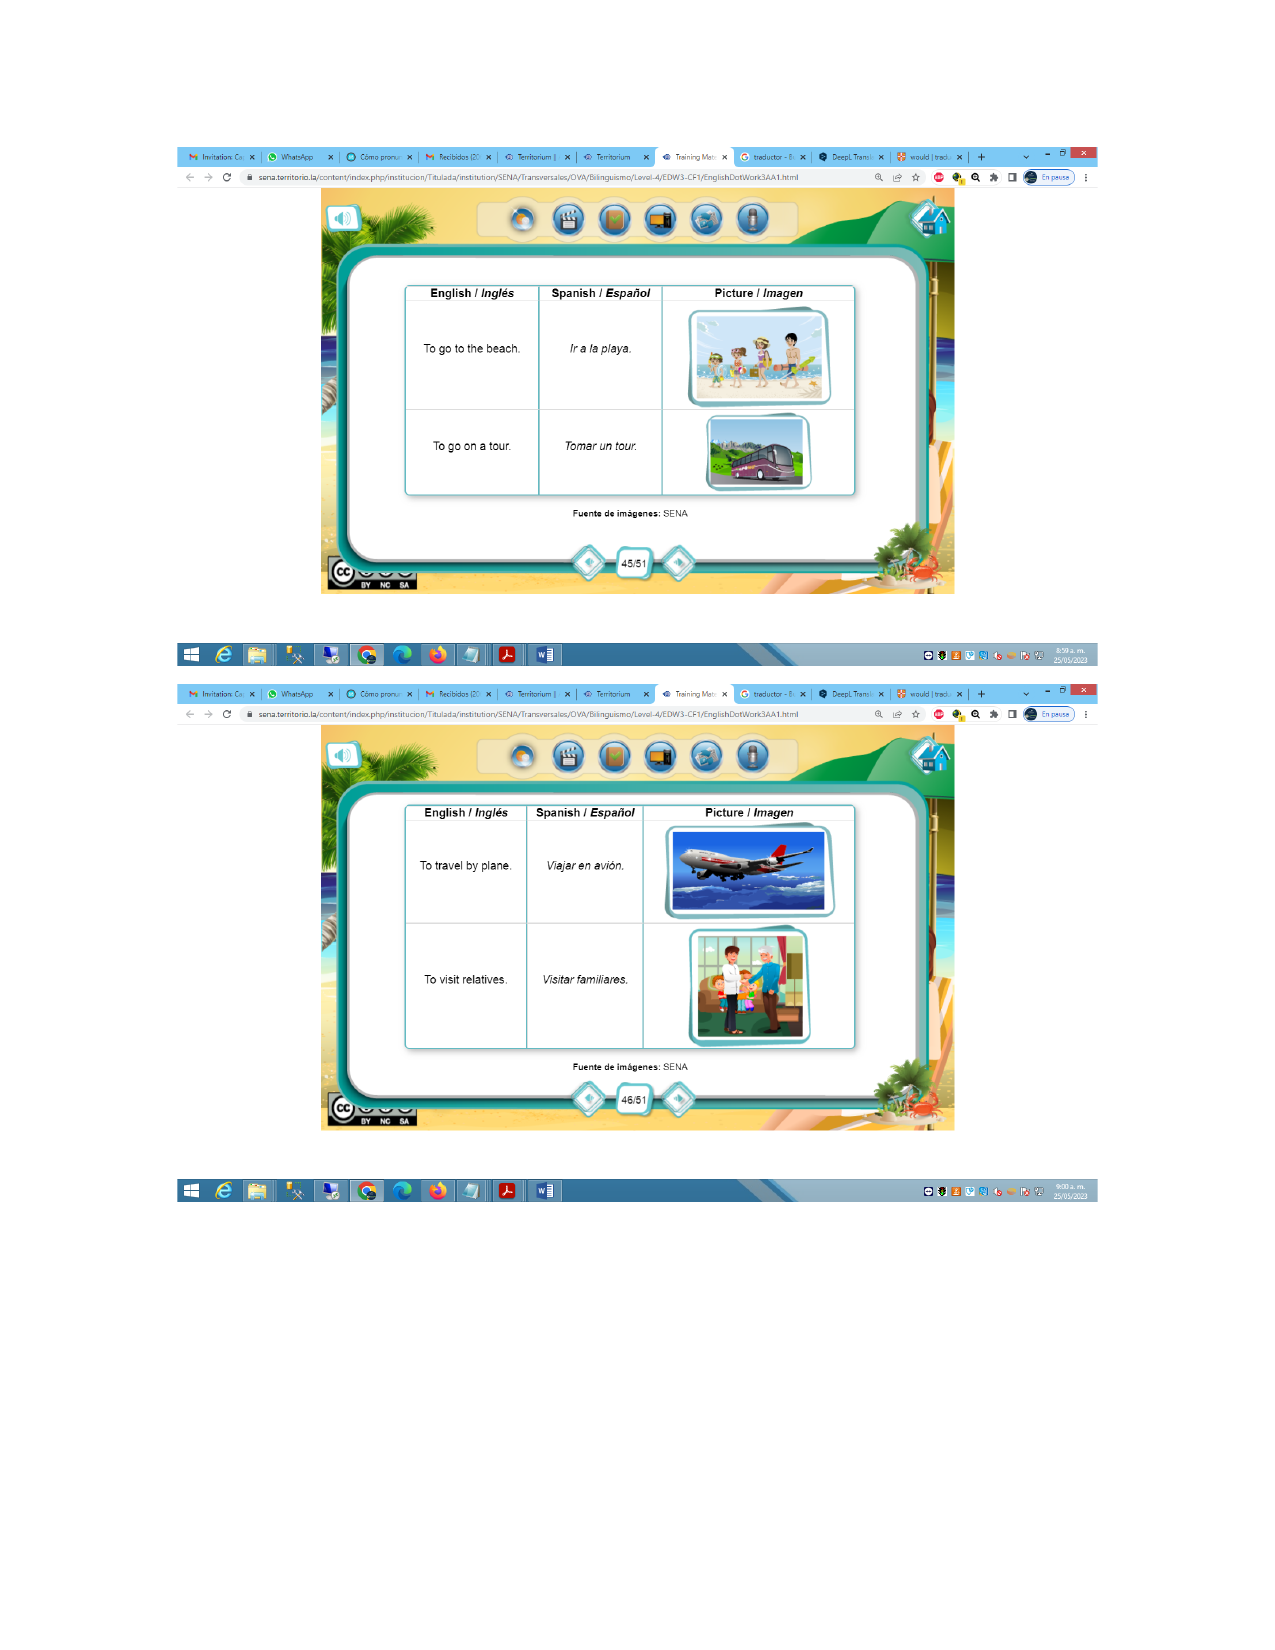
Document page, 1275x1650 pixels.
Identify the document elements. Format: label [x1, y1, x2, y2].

picture [177, 684, 1098, 1202]
picture [177, 147, 1098, 666]
